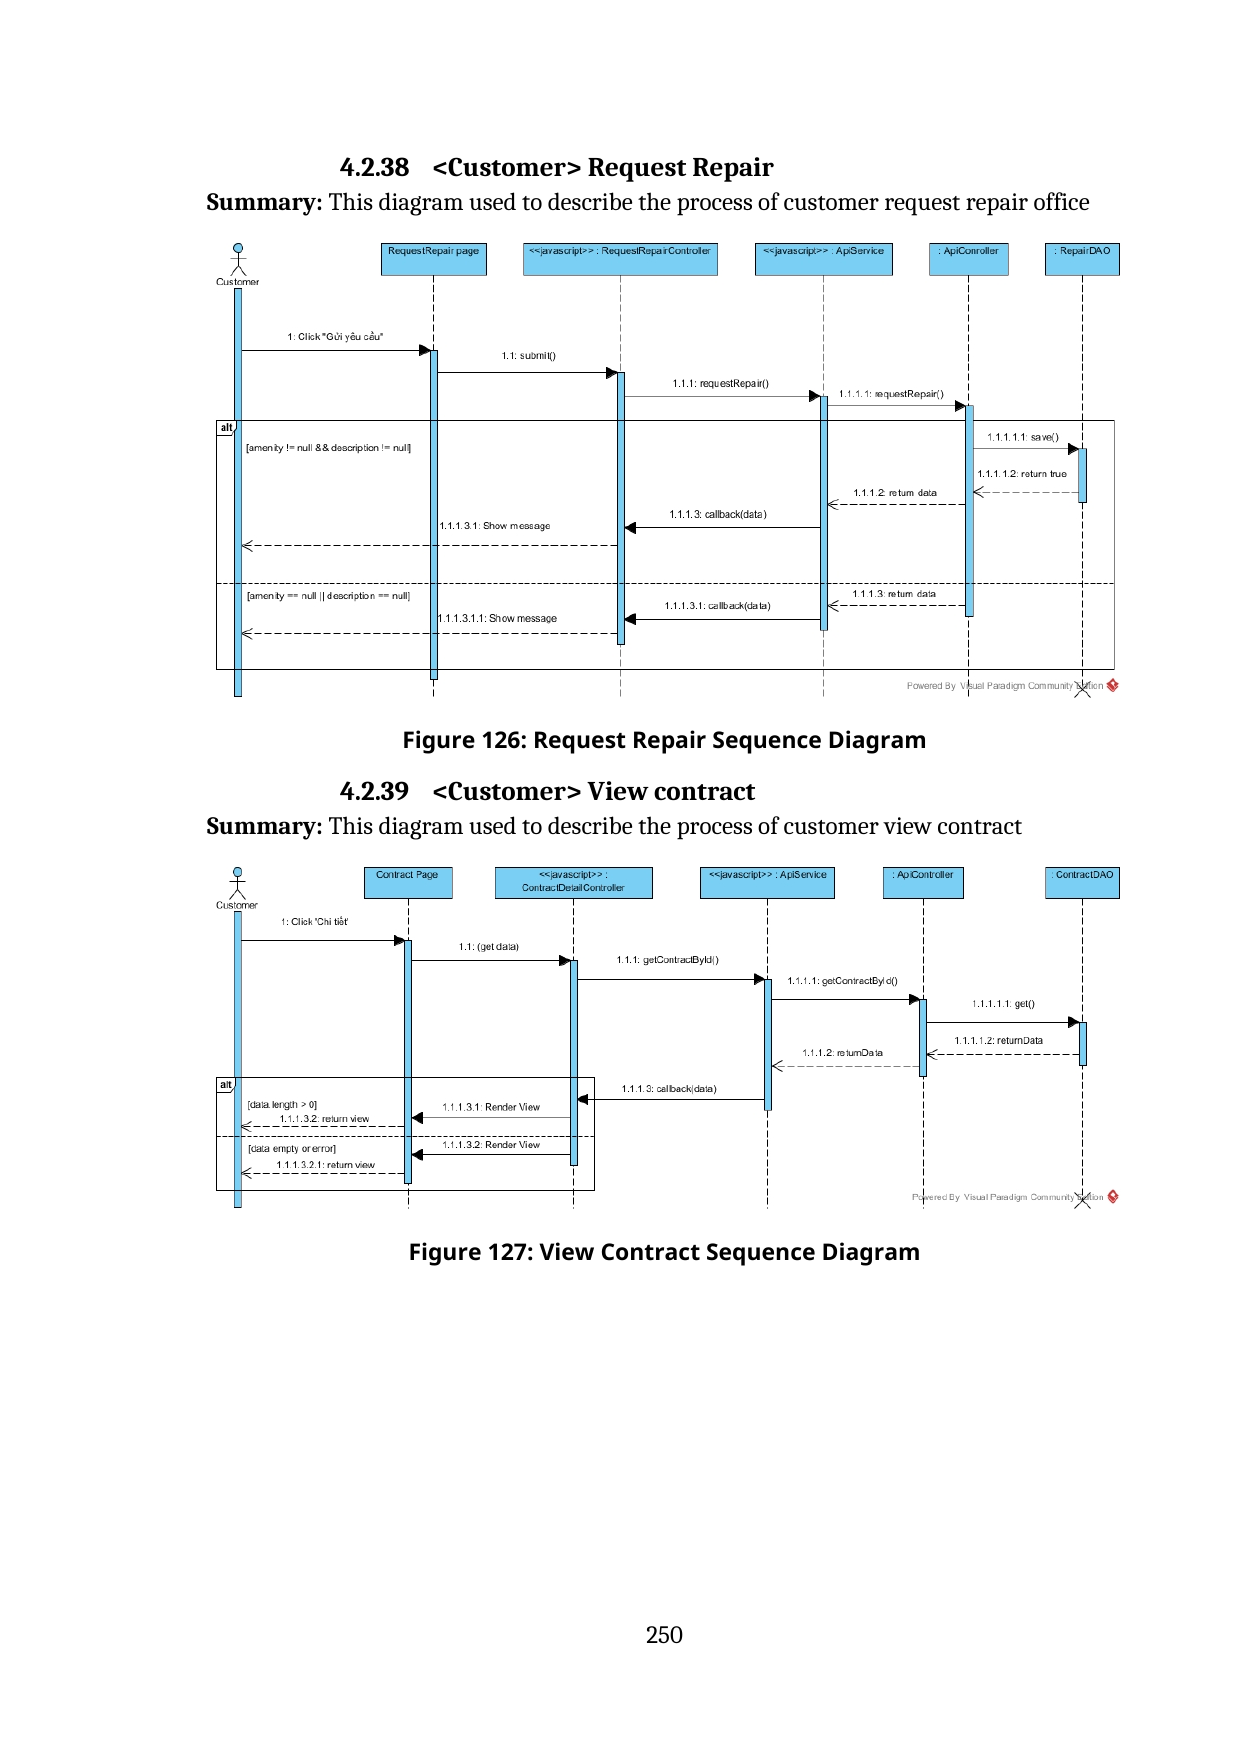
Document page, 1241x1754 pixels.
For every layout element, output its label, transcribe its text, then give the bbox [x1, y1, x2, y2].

subtitle <Customer> View contract [340, 776, 1122, 807]
picture [206, 241, 1123, 700]
text Summary: This diagram used to describe the process of customer view contract [207, 812, 1122, 841]
text Summary: This diagram used to describe the process of customer request repair office [207, 188, 1122, 216]
subtitle <Customer> Request Repair [340, 152, 1122, 183]
picture [206, 866, 1123, 1211]
